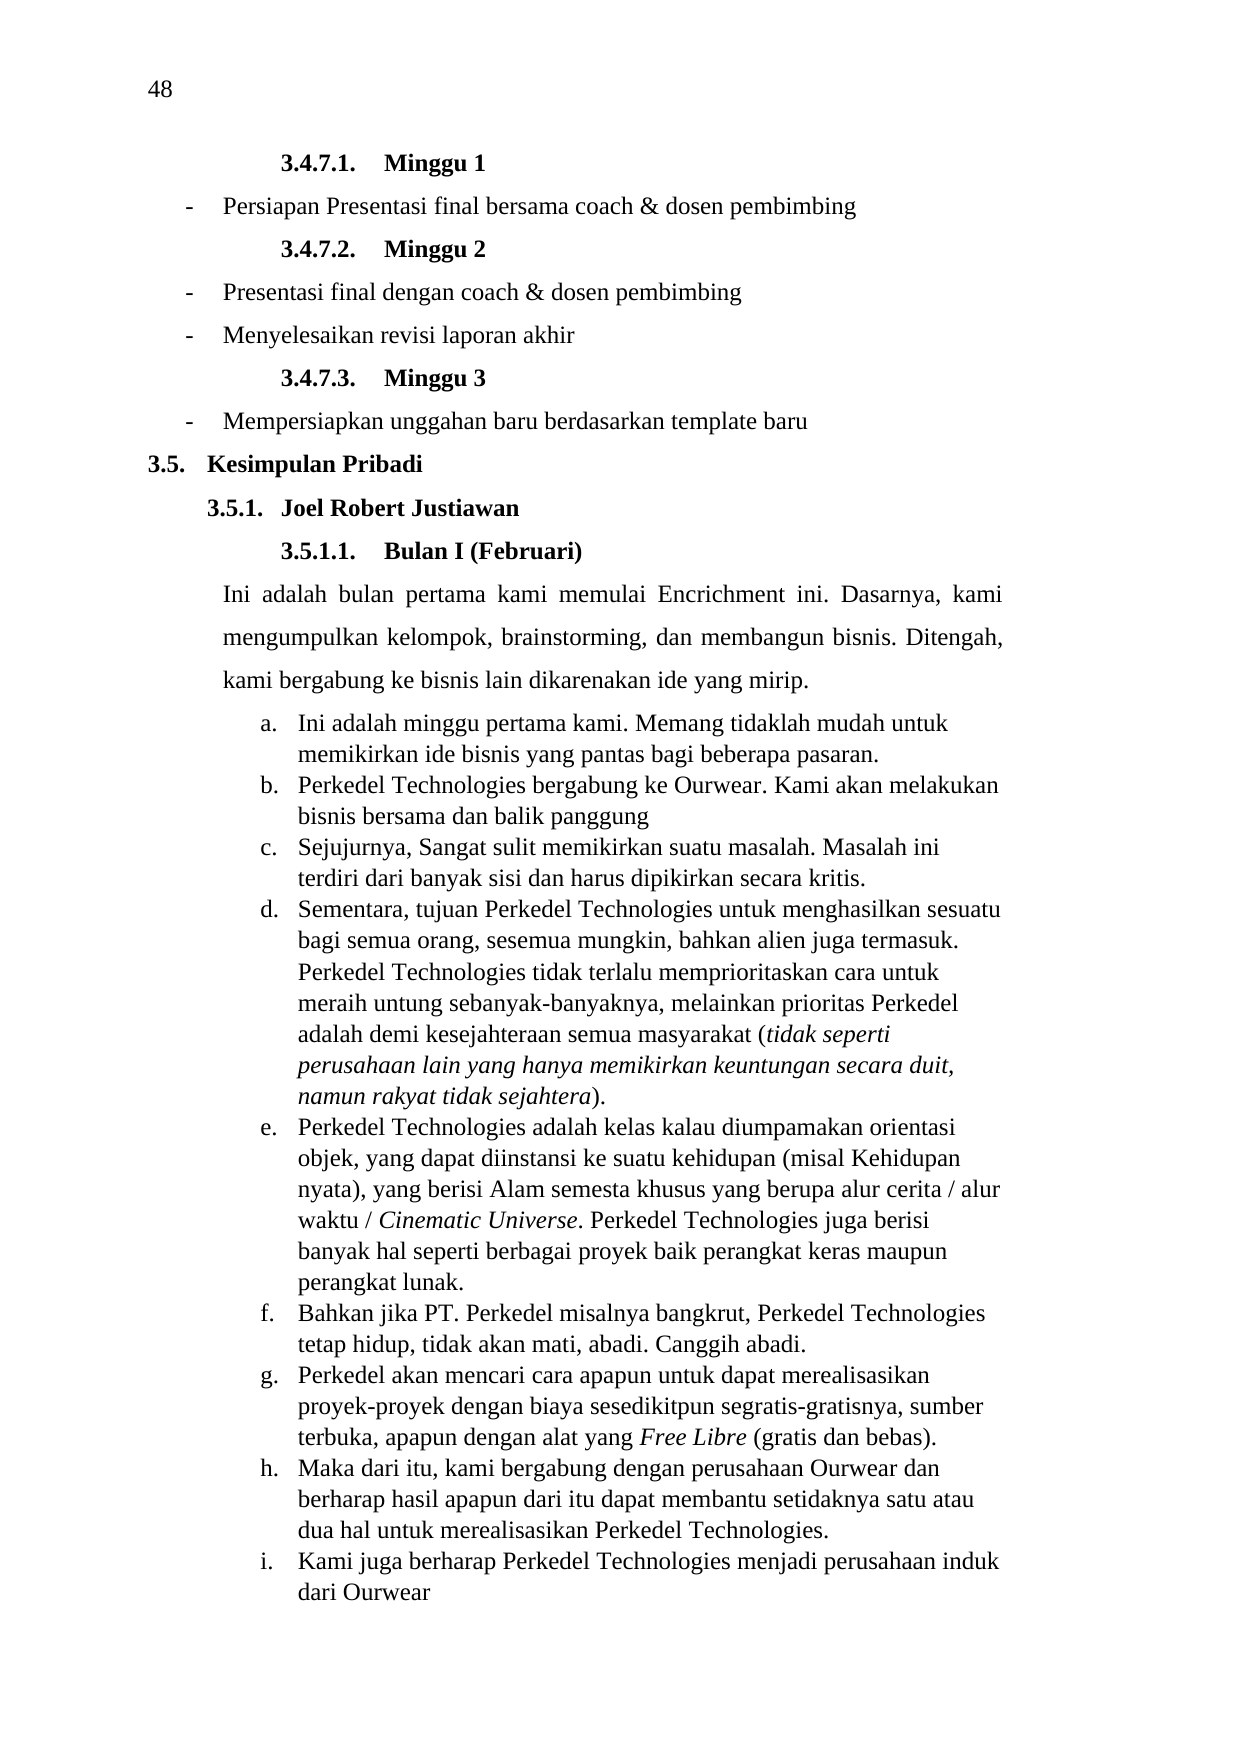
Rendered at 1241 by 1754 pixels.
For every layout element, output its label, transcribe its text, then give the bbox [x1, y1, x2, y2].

list Bahkan jika PT. Perkedel misalnya bangkrut, Perkedel Technologies tetap hidup, tidak akan mati, abadi. Canggih abadi. [260, 1298, 1004, 1358]
list Perkedel Technologies bergabung ke Ourwear. Kami akan melakukan bisnis bersama dan balik panggung [260, 770, 1004, 830]
subtitle Kesimpulan Pribadi [148, 449, 1004, 478]
list Sementara, tujuan Perkedel Technologies untuk menghasilkan sesuatu bagi semua orang, sesemua mungkin, bahkan alien juga termasuk. Perkedel Technologies tidak terlalu memprioritaskan cara untuk meraih untung sebanyak-banyaknya, melainkan prioritas Perkedel adalah demi kesejahteraan semua masyarakat (tidak seperti perusahaan lain yang hanya memikirkan keuntungan secara duit, namun rakyat tidak sejahtera). [260, 894, 1004, 1109]
subtitle Minggu 2 [281, 234, 1004, 263]
list Menyelesaikan revisi laporan akhir [185, 320, 1004, 349]
list Mempersiapkan unggahan baru berdasarkan template baru [185, 406, 1004, 435]
text Ini adalah bulan pertama kami memulai Encrichment ini. Dasarnya, kami mengumpulkan kelompok, brainstorming, dan membangun bisnis. Ditengah, kami bergabung ke bisnis lain dikarenakan ide yang mirip. [223, 579, 1004, 694]
list Presentasi final dengan coach & dosen pembimbing [185, 277, 1004, 306]
subtitle Bulan I (Februari) [281, 536, 1004, 564]
list Persiapan Presentasi final bersama coach & dosen pembimbing [185, 191, 1004, 219]
subtitle Minggu 3 [281, 363, 1004, 392]
list Perkedel Technologies adalah kelas kalau diumpamakan orientasi objek, yang dapat diinstansi ke suatu kehidupan (misal Kehidupan nyata), yang berisi Alam semesta khusus yang berupa alur cerita / alur waktu / Cinematic Universe. Perkedel Technologies juga berisi banyak hal seperti berbagai proyek baik perangkat keras maupun perangkat lunak. [260, 1112, 1004, 1296]
subtitle Minggu 1 [281, 148, 1004, 176]
list Kami juga berharap Perkedel Technologies menjadi perusahaan induk dari Ourwear [260, 1546, 1004, 1606]
list Ini adalah minggu pertama kami. Memang tidaklah mudah untuk memikirkan ide bisnis yang pantas bagi beberapa pasaran. [260, 708, 1004, 768]
list Sejujurnya, Sangat sulit memikirkan suatu masalah. Masalah ini terdiri dari banyak sisi dan harus dipikirkan secara kritis. [260, 832, 1004, 892]
list Perkedel akan mencari cara apapun untuk dapat merealisasikan proyek-proyek dengan biaya sesedikitpun segratis-gratisnya, sumber terbuka, apapun dengan alat yang Free Libre (gratis dan bebas). [260, 1360, 1004, 1451]
subtitle Joel Robert Justiawan [207, 493, 1004, 521]
list Maka dari itu, kami bergabung dengan perusahaan Ourwear dan berharap hasil apapun dari itu dapat membantu setidaknya satu atau dua hal untuk merealisasikan Perkedel Technologies. [260, 1453, 1004, 1544]
